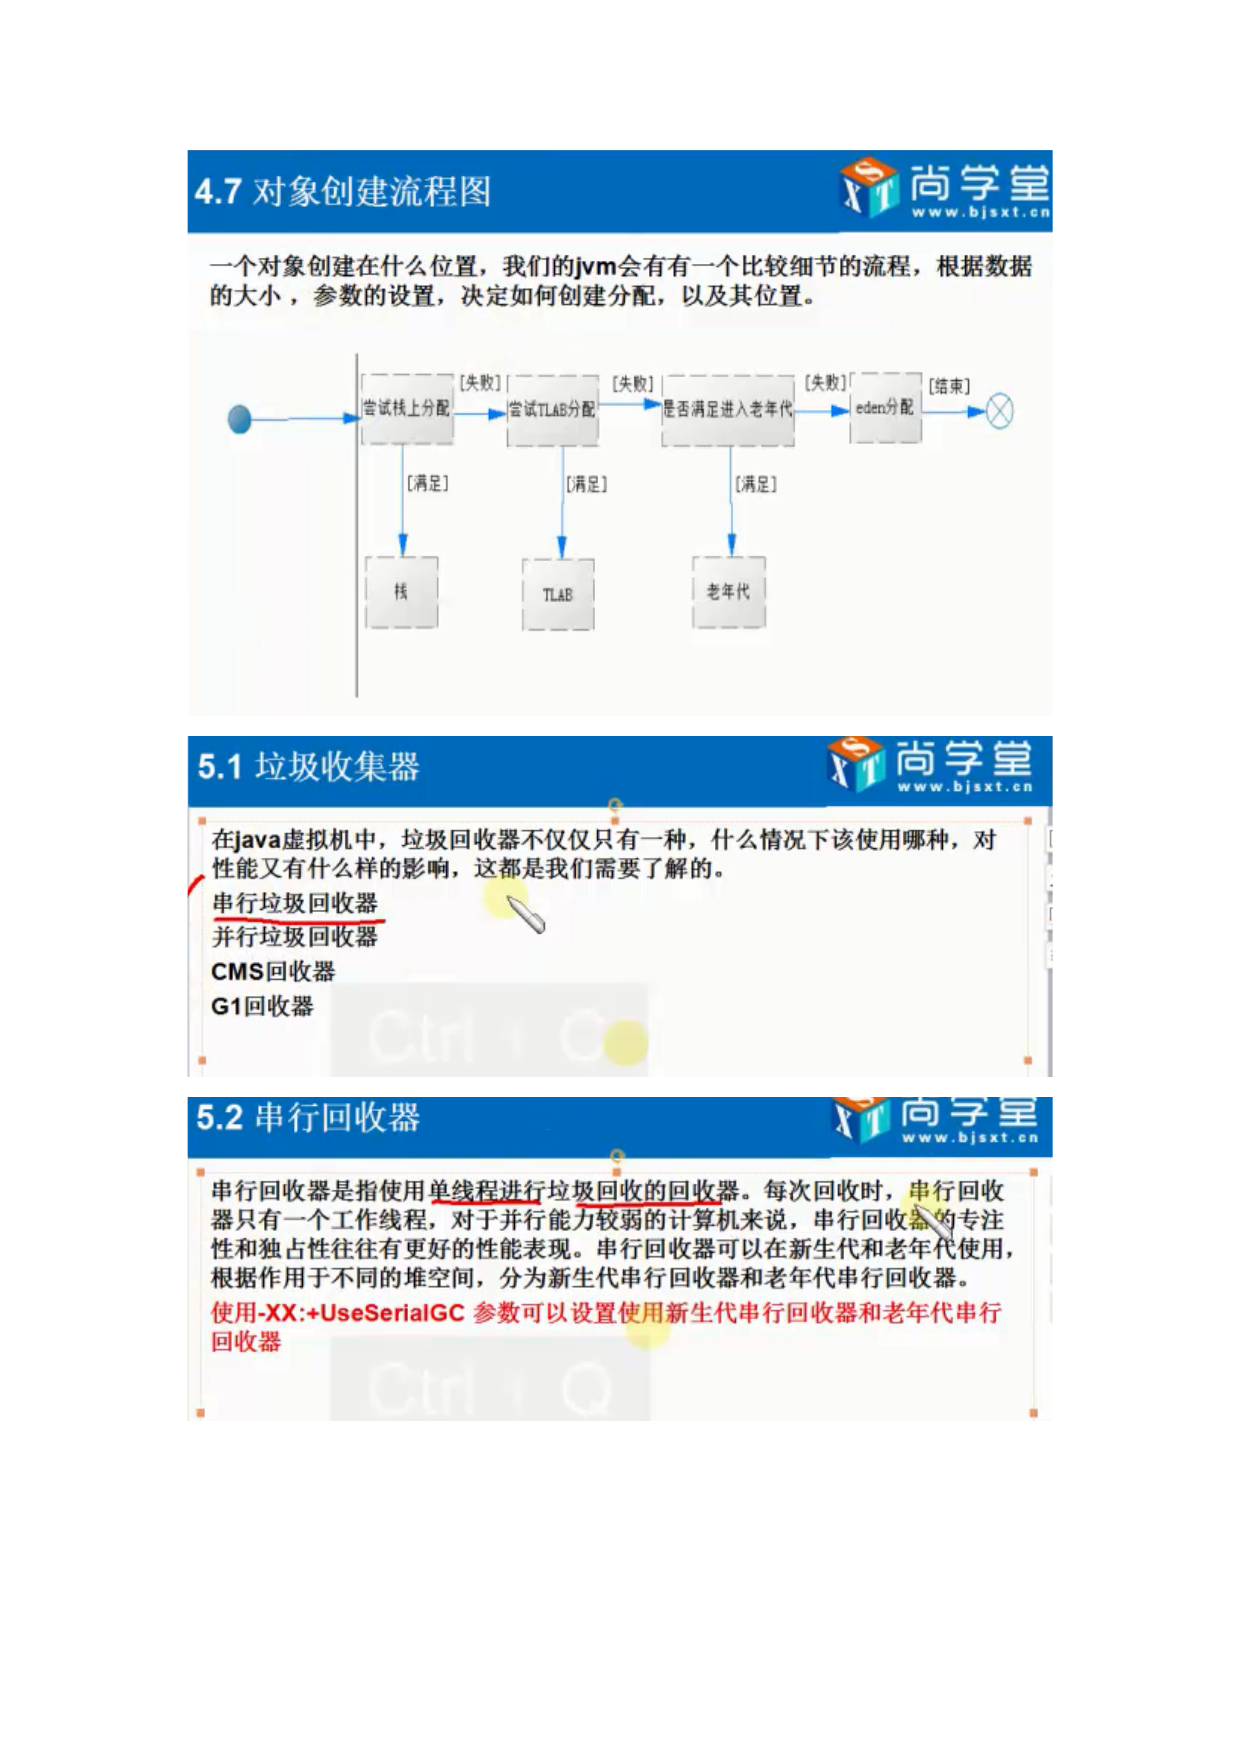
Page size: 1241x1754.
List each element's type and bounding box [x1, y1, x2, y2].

picture [187, 1097, 1053, 1421]
picture [187, 150, 1053, 716]
picture [187, 736, 1053, 1077]
